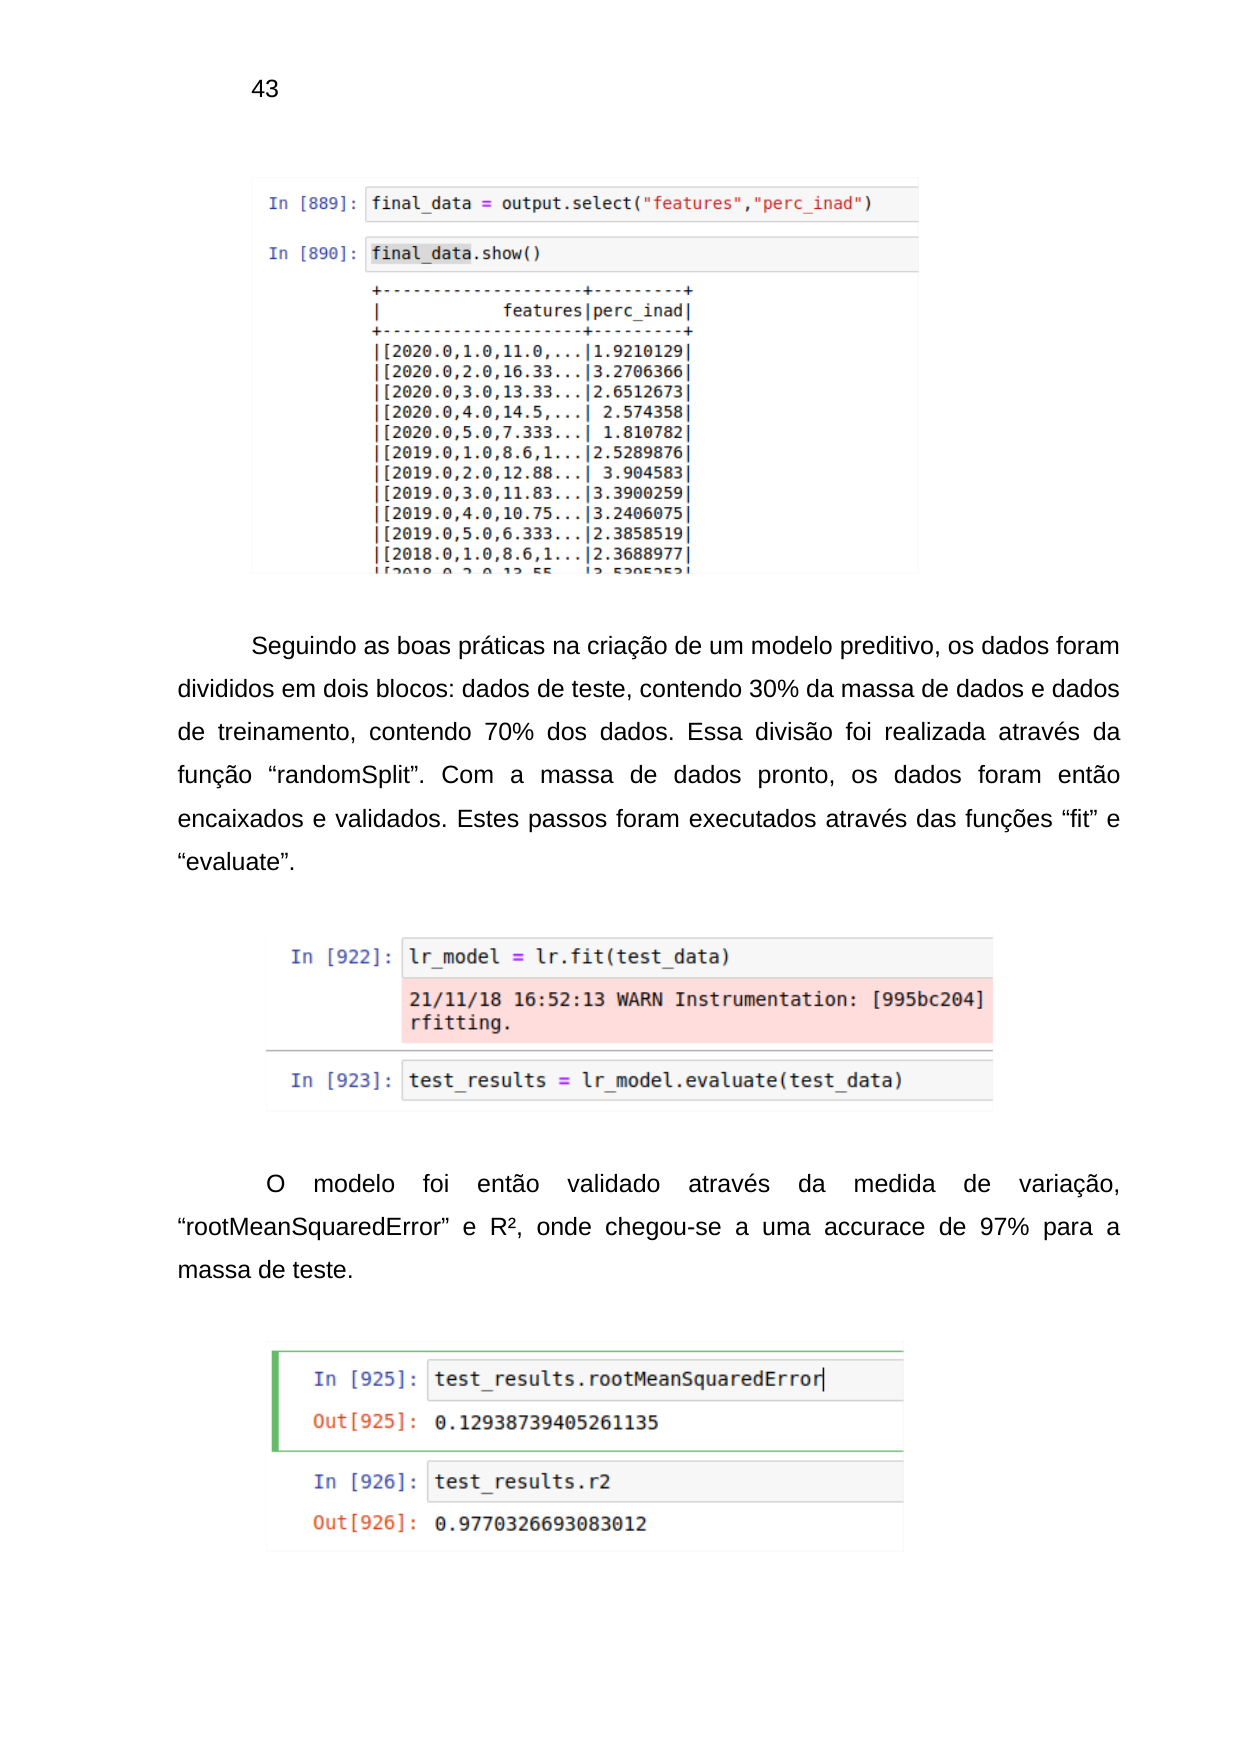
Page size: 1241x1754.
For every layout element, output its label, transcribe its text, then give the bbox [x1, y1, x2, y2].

picture [265, 933, 994, 1112]
text O modelo foi então validado através da medida de variação, “rootMeanSquaredError” e R², onde chegou-se a uma accurace de 97% para a massa de teste. [177, 1169, 1122, 1284]
picture [265, 1341, 904, 1552]
text Seguindo as boas práticas na criação de um modelo preditivo, os dados foram divididos em dois blocos: dados de teste, contendo 30% da massa de dados e dados de treinamento, contendo 70% dos dados. Essa divisão foi realizada através da função “randomSplit”. Com a massa de dados pronto, os dados foram então encaixados e validados. Estes passos foram executados através das funções “fit” e “evaluate”. [177, 631, 1122, 876]
picture [251, 177, 919, 574]
